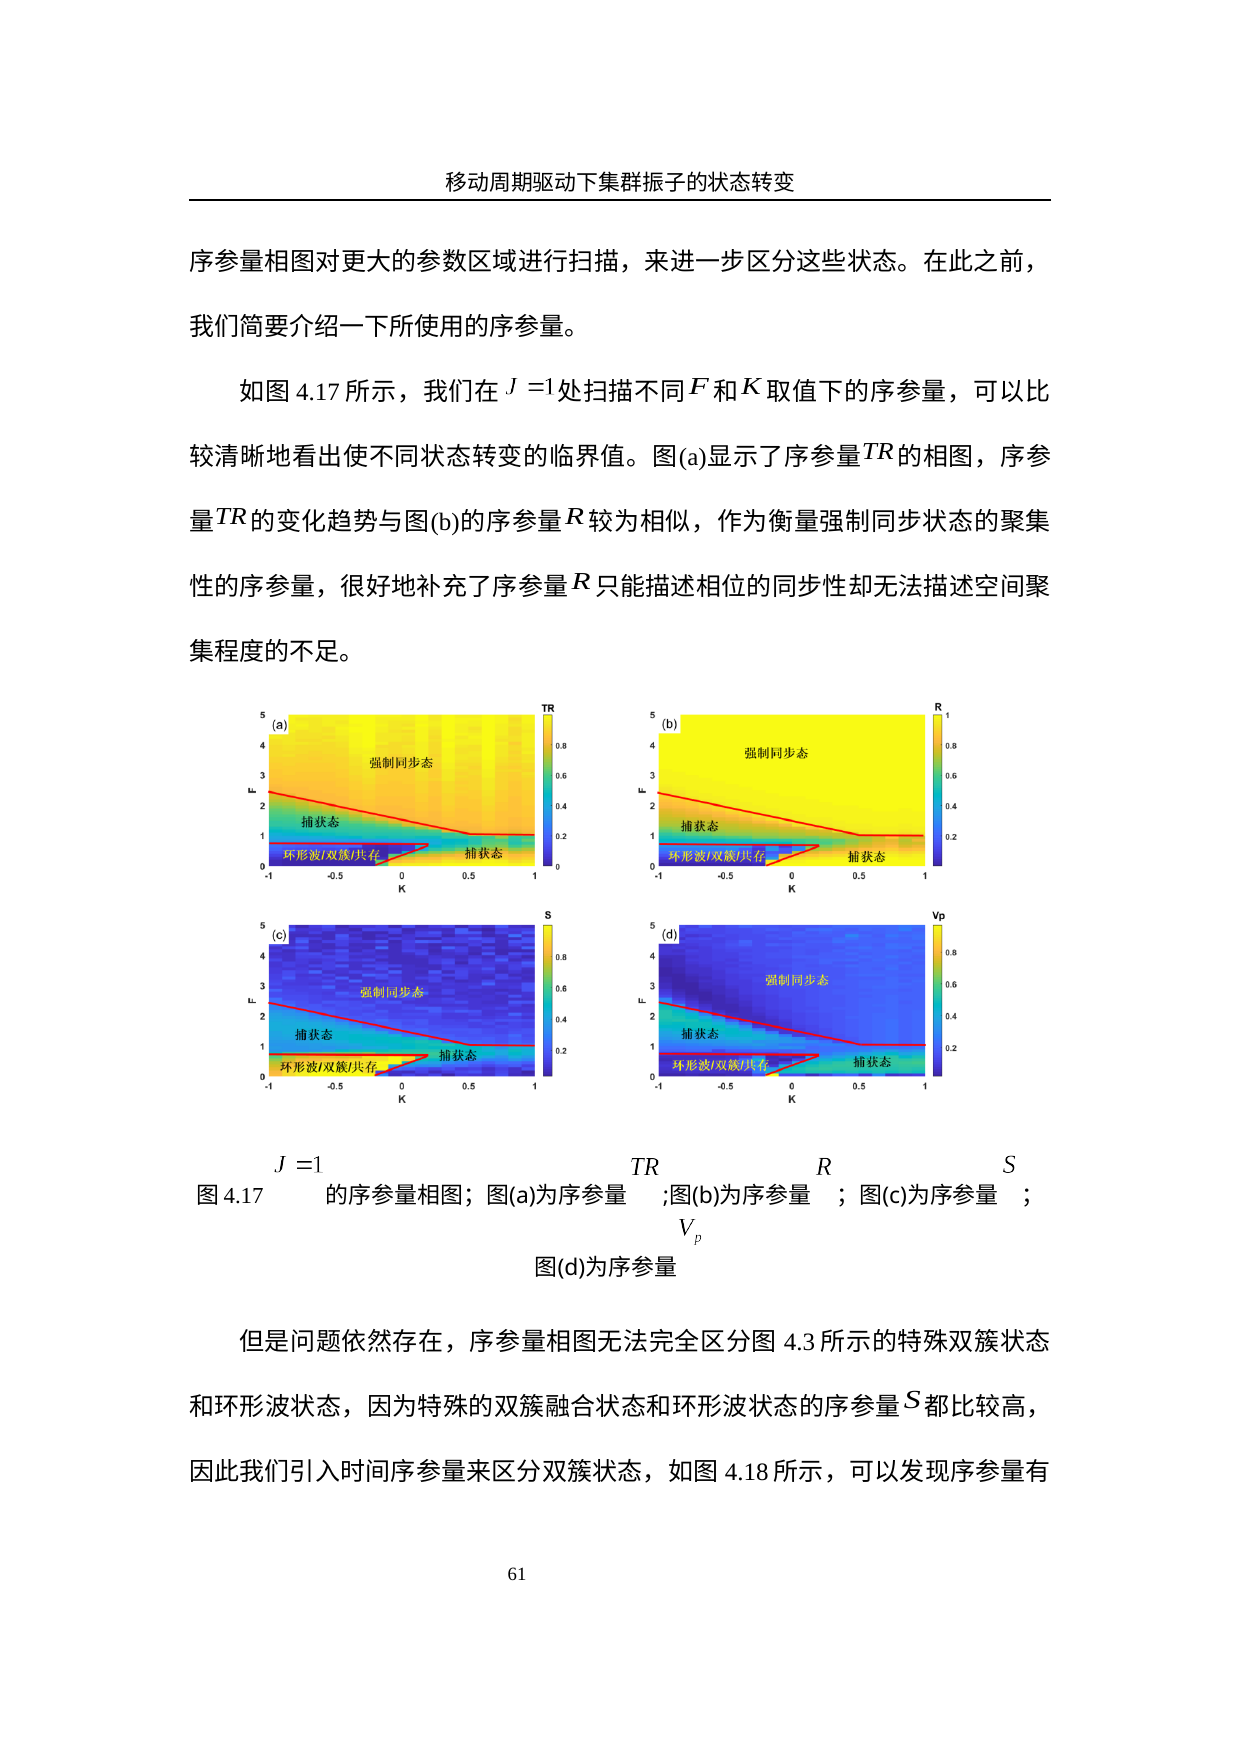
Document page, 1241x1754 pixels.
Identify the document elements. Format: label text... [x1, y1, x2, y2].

text 图4.17 的序参量相图；图(a)为序参量;图(b)为序参量；图(c)为序参量；图(d)为序参量 [189, 1149, 1051, 1282]
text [189, 227, 1051, 357]
picture [188, 682, 1003, 1125]
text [189, 1307, 1051, 1502]
text 如图4.17所示，我们在处扫描不同和取值下的序参量，可以比较清晰地看出使不同状态转变的临界值。图(a)显示了序参量的相图，序参量的变化趋势与图(b)的序参量较为相似，作为衡量强制同步状态的聚集性的序参量，很好地补充了序参量只能描述相位的同步性却无法描述空间聚集程度的不足。 [189, 357, 1051, 682]
